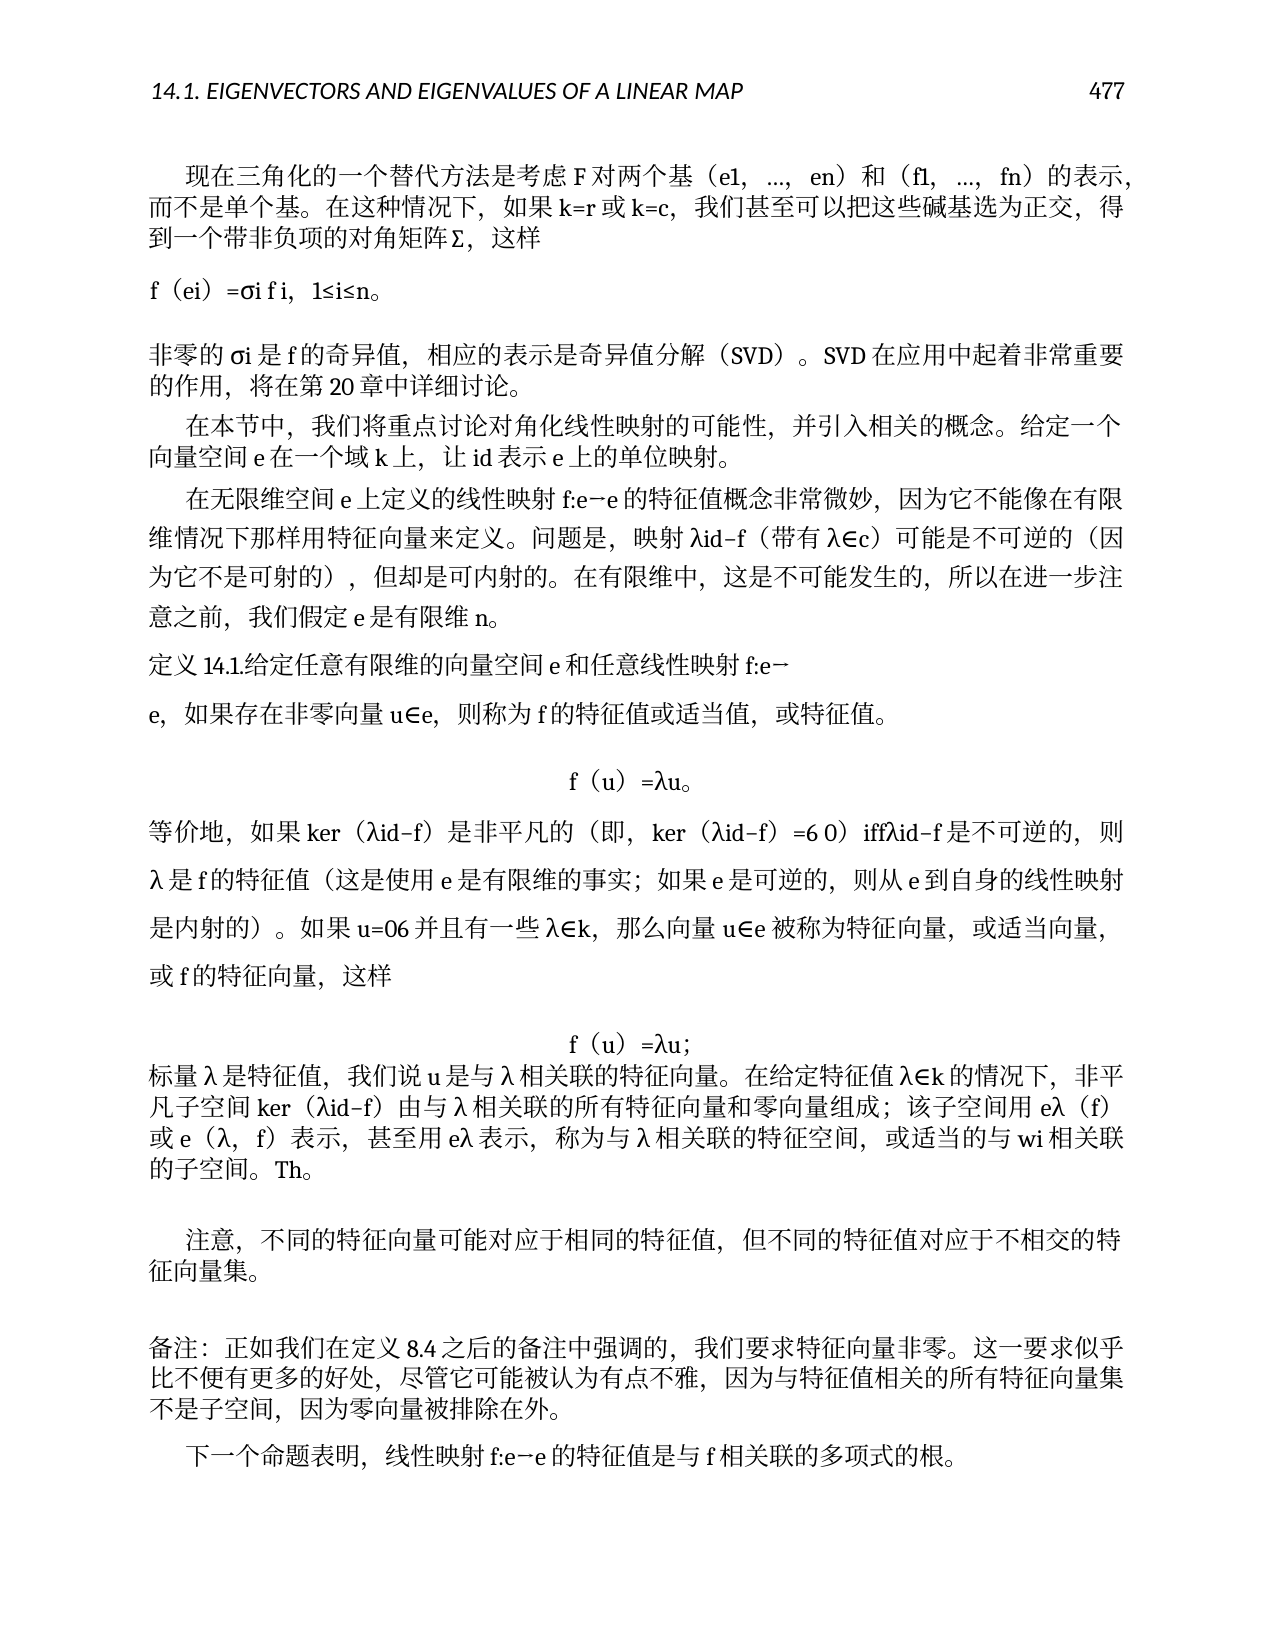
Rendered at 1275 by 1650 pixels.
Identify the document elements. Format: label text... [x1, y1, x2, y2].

text 下一个命题表明，线性映射f:e→e的特征值是与f相关联的多项式的根。 [148, 1443, 1125, 1472]
text 备注：正如我们在定义8.4之后的备注中强调的，我们要求特征向量非零。这一要求似乎比不便有更多的好处，尽管它可能被认为有点不雅，因为与特征值相关的所有特征向量集不是子空间，因为零向量被排除在外。 [148, 1335, 1125, 1425]
text f（u）=λu。 [248, 768, 1027, 797]
text 非零的σi是f的奇异值，相应的表示是奇异值分解（SVD）。SVD在应用中起着非常重要的作用，将在第20章中详细讨论。 [148, 342, 1125, 401]
text f（u）=λu； [211, 1031, 1064, 1060]
text 标量λ是特征值，我们说u是与λ相关联的特征向量。在给定特征值λ∈k的情况下，非平凡子空间ker（λid−f）由与λ相关联的所有特征向量和零向量组成；该子空间用eλ（f）或e（λ，f）表示，甚至用eλ表示，称为与λ相关联的特征空间，或适当的与wi相关联的子空间。Th。 [148, 1063, 1125, 1184]
text 注意，不同的特征向量可能对应于相同的特征值，但不同的特征值对应于不相交的特征向量集。 [148, 1227, 1125, 1286]
text 定义14.1.给定任意有限维的向量空间e和任意线性映射f:e→ [148, 652, 1125, 681]
text 在无限维空间e上定义的线性映射f:e→e的特征值概念非常微妙，因为它不能像在有限维情况下那样用特征向量来定义。问题是，映射λid−f（带有λ∈c）可能是不可逆的（因为它不是可射的），但却是可内射的。在有限维中，这是不可能发生的，所以在进一步注意之前，我们假定e是有限维n。 [148, 486, 1125, 632]
text 在本节中，我们将重点讨论对角化线性映射的可能性，并引入相关的概念。给定一个向量空间e在一个域k上，让id表示e上的单位映射。 [148, 413, 1125, 472]
text 等价地，如果ker（λid−f）是非平凡的（即，ker（λid−f）=6 0）iffλid−f是不可逆的，则λ是f的特征值（这是使用e是有限维的事实；如果e是可逆的，则从e到自身的线性映射是内射的）。如果u=06并且有一些λ∈k，那么向量u∈e被称为特征向量，或适当向量，或f的特征向量，这样 [148, 819, 1125, 992]
text e，如果存在非零向量u∈e，则称为f的特征值或适当值，或特征值。 [148, 701, 1125, 729]
text 现在三角化的一个替代方法是考虑F对两个基（e1，…，en）和（f1，…，fn）的表示，而不是单个基。在这种情况下，如果k=r或k=c，我们甚至可以把这些碱基选为正交，得到一个带非负项的对角矩阵∑，这样 [148, 163, 1125, 253]
text f（ei）=σi f i，1≤i≤n。 [150, 277, 1125, 306]
